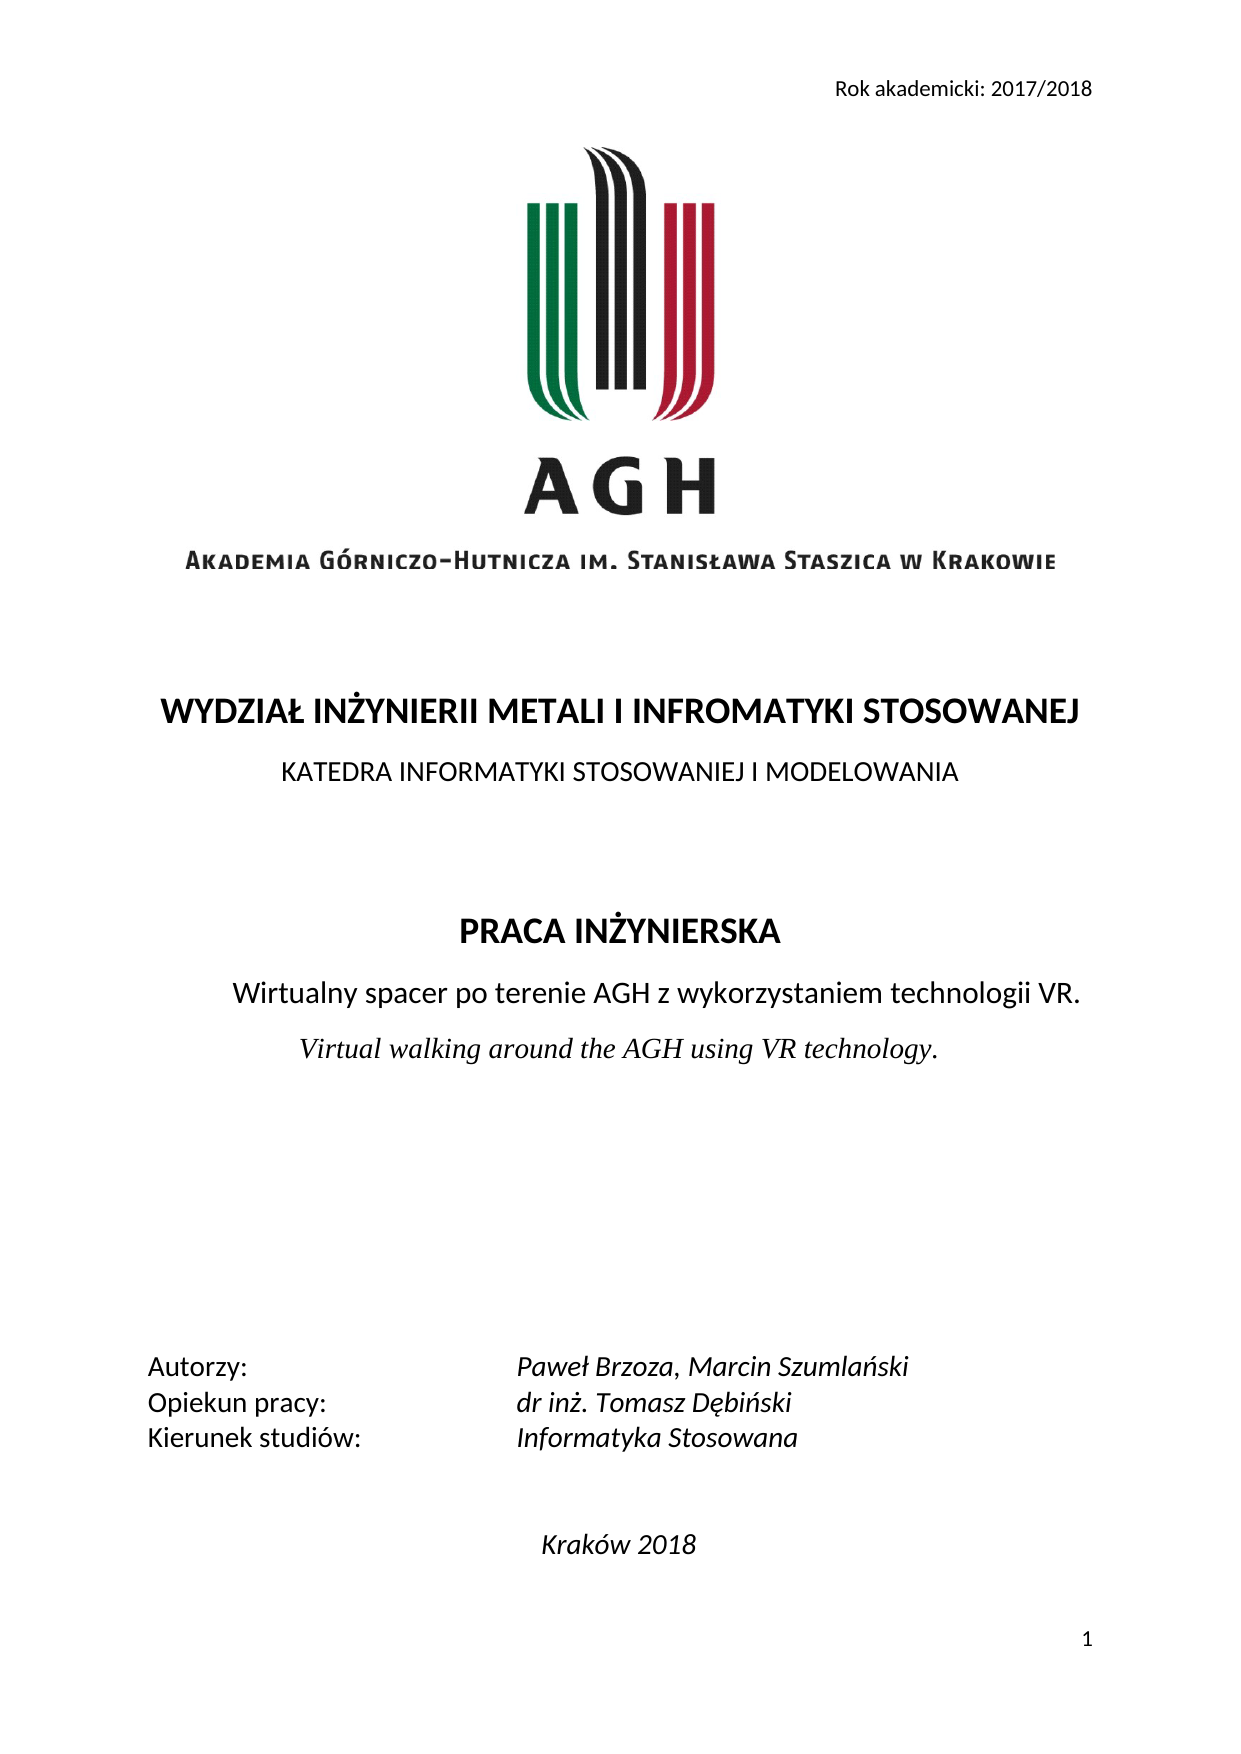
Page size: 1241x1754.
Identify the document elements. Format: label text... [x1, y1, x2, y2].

text Virtual walking around the AGH using VR technology. [148, 1031, 1093, 1065]
text Kierunek studiów: Informatyka Stosowana [148, 1419, 1093, 1455]
text PRACA INŻYNIERSKA [148, 907, 1093, 953]
text KATEDRA INFORMATYKI STOSOWANIEJ I MODELOWANIA [148, 753, 1093, 789]
text Autorzy: Paweł Brzoza, Marcin Szumlański [148, 1348, 1093, 1384]
text Wirtualny spacer po terenie AGH z wykorzystaniem technologii VR. [148, 973, 1093, 1012]
text WYDZIAŁ INŻYNIERII METALI I INFROMATYKI STOSOWANEJ [148, 687, 1093, 733]
text Kraków 2018 [148, 1526, 1093, 1562]
text Opiekun pracy: dr inż. Tomasz Dębiński [148, 1384, 1093, 1419]
